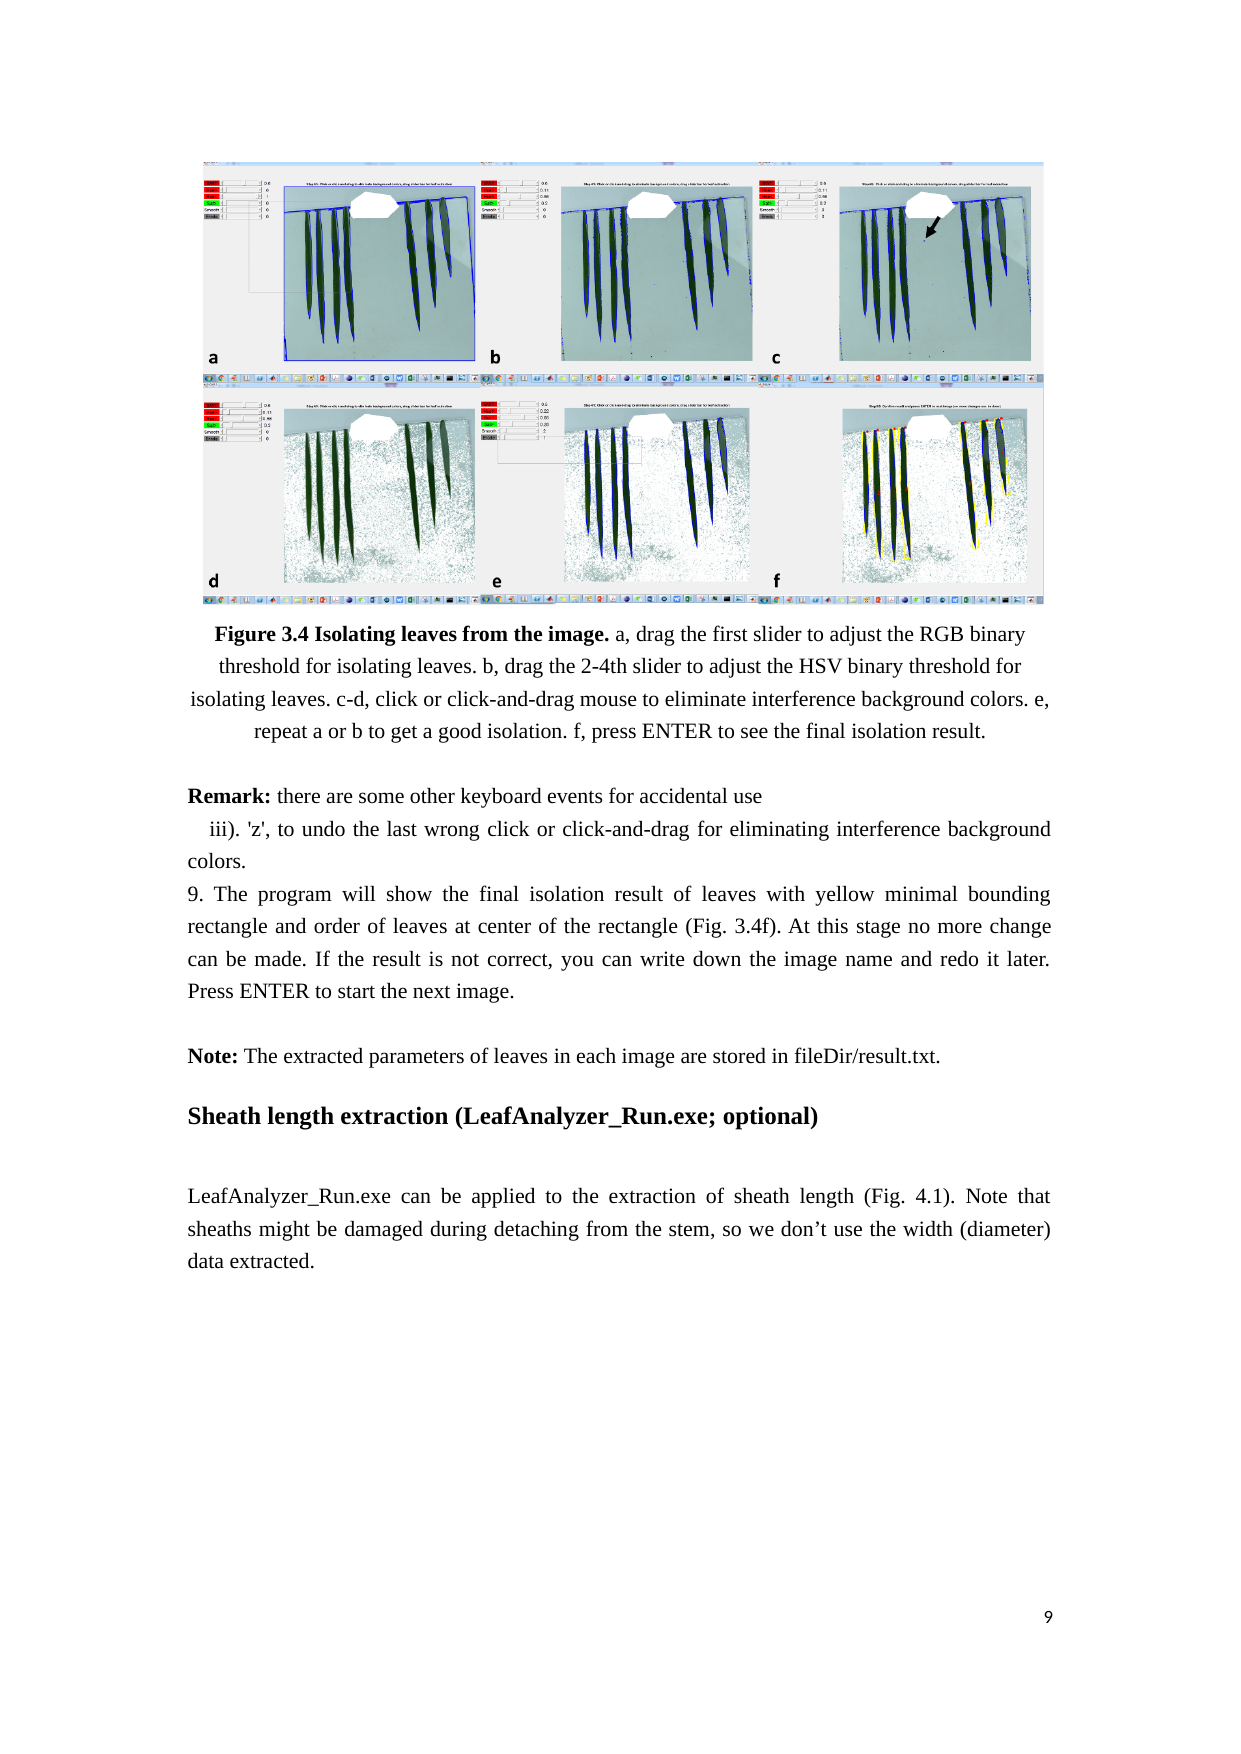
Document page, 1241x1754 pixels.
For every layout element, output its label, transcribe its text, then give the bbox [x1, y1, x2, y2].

subtitle Sheath length extraction (LeafAnalyzer_Run.exe; optional) [187, 1099, 1053, 1132]
text Remark: there are some other keyboard events for accidental use [187, 779, 1053, 812]
text 9. The program will show the final isolation result of leaves with yellow minimal bounding rectangle and order of leaves at center of the rectangle (Fig. 3.4f). At this stage no more change can be made. If the result is not correct, you can write down the image name and redo it later. Press ENTER to start the next image. [187, 877, 1053, 1007]
text iii). 'z', to undo the last wrong click or click-and-drag for eliminating interference background colors. [187, 812, 1053, 877]
text LeafAnalyzer_Run.exe can be applied to the extraction of sheath length (Fig. 4.1). Note that sheaths might be damaged during detaching from the stem, so we don’t use the width (diameter) data extracted. [187, 1179, 1053, 1277]
text Note: The extracted parameters of leaves in each image are stored in fileDir/result.txt. [187, 1039, 1053, 1072]
picture [196, 162, 1044, 605]
text Figure 3.4 Isolating leaves from the image. a, drag the first slider to adjust the RGB binary threshold for isolating leaves. b, drag the 2-4th slider to adjust the HSV binary threshold for isolating leaves. c-d, click or click-and-drag mouse to eliminate interference background colors. e, repeat a or b to get a good isolation. f, press ENTER to see the final isolation result. [187, 617, 1053, 747]
